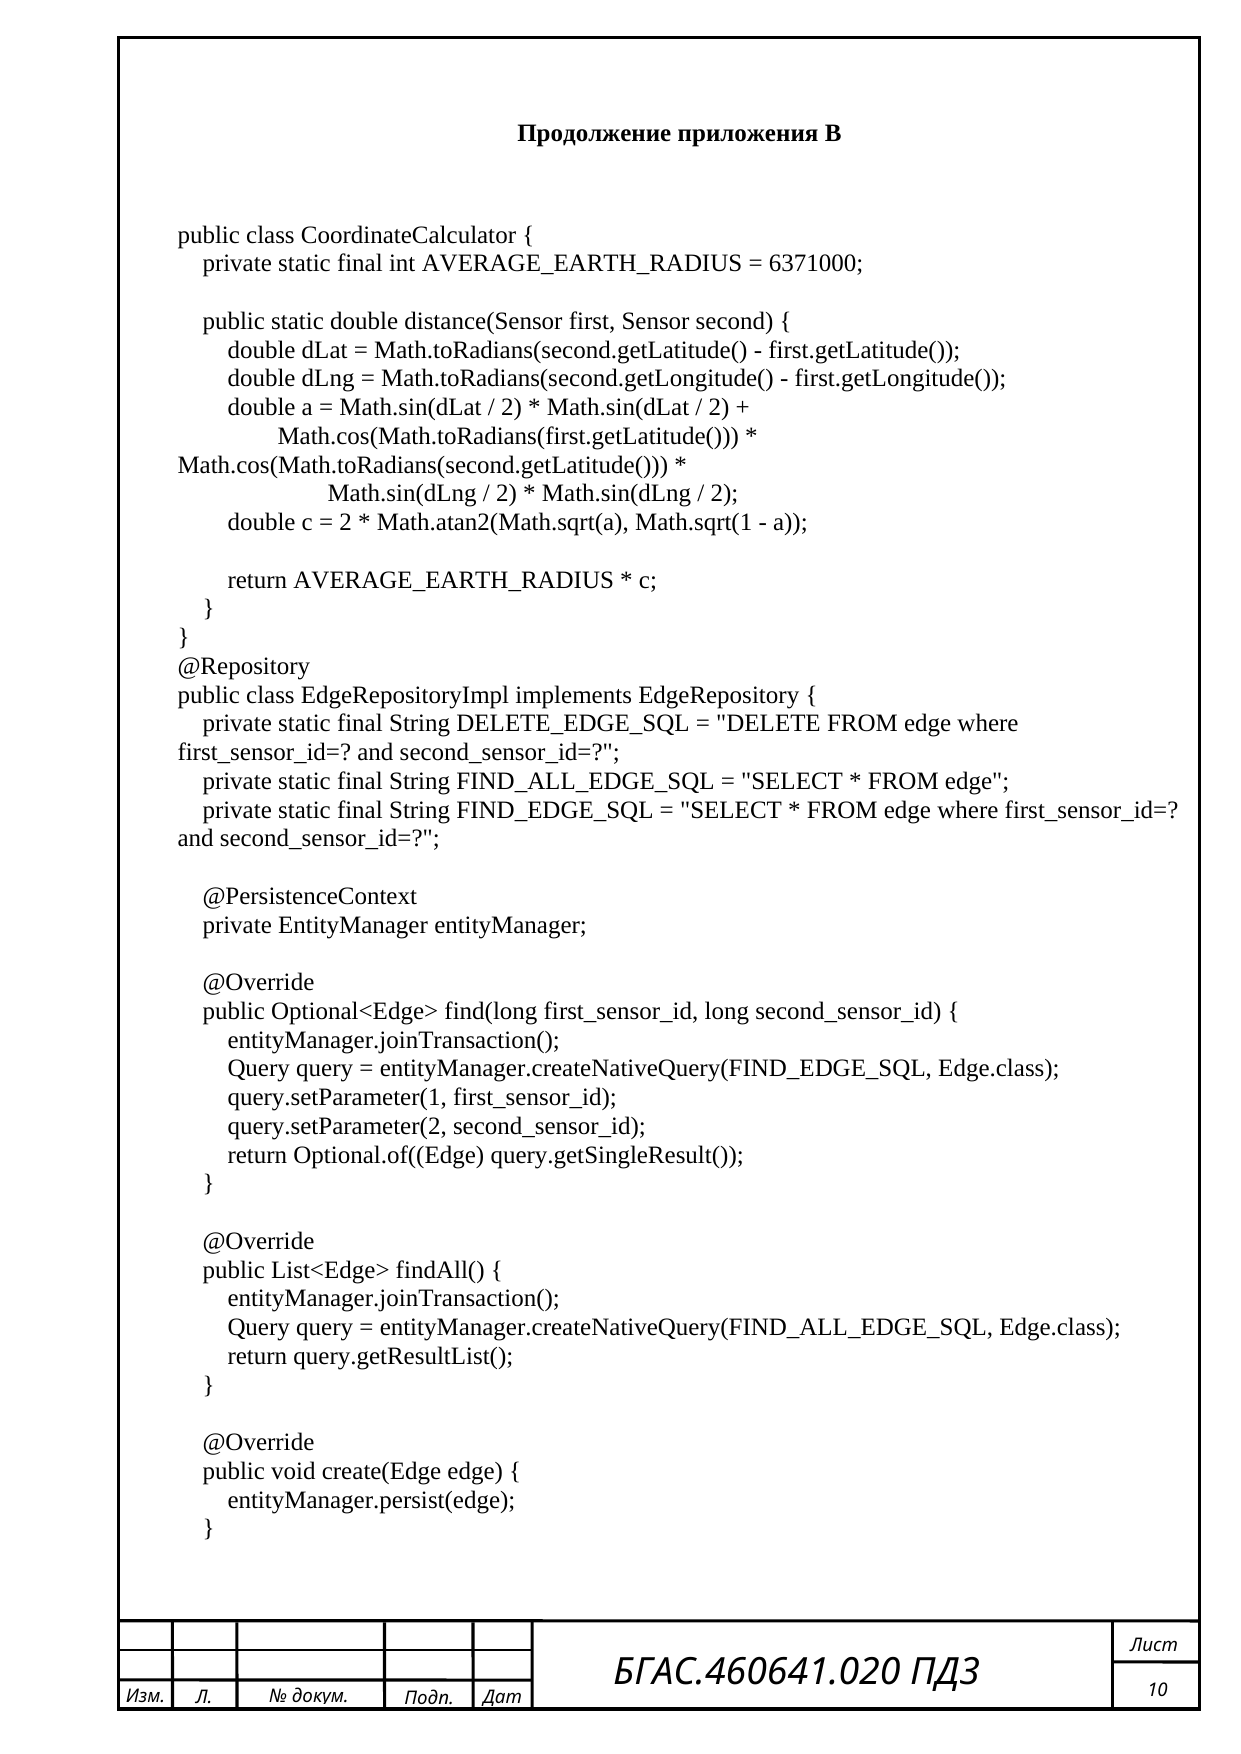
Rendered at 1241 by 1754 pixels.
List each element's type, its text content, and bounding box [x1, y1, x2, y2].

text public static double distance(Sensor first, Sensor second) { [177, 306, 1181, 335]
text query.setParameter(1, first_sensor_id); [177, 1082, 1181, 1111]
text private EntityManager entityManager; [177, 910, 1181, 938]
text } [177, 1513, 1181, 1542]
text } [177, 622, 1181, 651]
text private static final String DELETE_EDGE_SQL = "DELETE FROM edge where first_sensor_id=? and second_sensor_id=?"; [177, 708, 1181, 766]
text private static final String FIND_EDGE_SQL = "SELECT * FROM edge where first_sensor_id=? and second_sensor_id=?"; [177, 795, 1181, 852]
text entityManager.joinTransaction(); [177, 1283, 1181, 1312]
text return AVERAGE_EARTH_RADIUS * c; [177, 565, 1181, 593]
text Math.sin(dLng / 2) * Math.sin(dLng / 2); [177, 478, 1181, 507]
text Query query = entityManager.createNativeQuery(FIND_ALL_EDGE_SQL, Edge.class); [177, 1312, 1181, 1341]
text entityManager.persist(edge); [177, 1485, 1181, 1513]
text @Repository [177, 651, 1181, 680]
text } [177, 1370, 1181, 1398]
text return query.getResultList(); [177, 1341, 1181, 1370]
text Math.cos(Math.toRadians(first.getLatitude())) * Math.cos(Math.toRadians(second.getLatitude())) * [177, 421, 1181, 478]
text @PersistenceContext [177, 881, 1181, 910]
text private static final String FIND_ALL_EDGE_SQL = "SELECT * FROM edge"; [177, 766, 1181, 795]
text private static final int AVERAGE_EARTH_RADIUS = 6371000; [177, 248, 1181, 277]
text public class EdgeRepositoryImpl implements EdgeRepository { [177, 680, 1181, 708]
text double dLng = Math.toRadians(second.getLongitude() - first.getLongitude()); [177, 363, 1181, 392]
text query.setParameter(2, second_sensor_id); [177, 1111, 1181, 1140]
text public Optional<Edge> find(long first_sensor_id, long second_sensor_id) { [177, 996, 1181, 1025]
text } [177, 1168, 1181, 1197]
text } [177, 593, 1181, 622]
text Query query = entityManager.createNativeQuery(FIND_EDGE_SQL, Edge.class); [177, 1053, 1181, 1082]
text entityManager.joinTransaction(); [177, 1025, 1181, 1053]
text @Override [177, 1427, 1181, 1456]
text public List<Edge> findAll() { [177, 1255, 1181, 1283]
text @Override [177, 1226, 1181, 1255]
text Продолжение приложения В [177, 118, 1181, 147]
text double dLat = Math.toRadians(second.getLatitude() - first.getLatitude()); [177, 335, 1181, 363]
text double c = 2 * Math.atan2(Math.sqrt(a), Math.sqrt(1 - a)); [177, 507, 1181, 536]
text public void create(Edge edge) { [177, 1456, 1181, 1485]
text public class CoordinateCalculator { [177, 220, 1181, 248]
text @Override [177, 967, 1181, 996]
text return Optional.of((Edge) query.getSingleResult()); [177, 1140, 1181, 1168]
text double a = Math.sin(dLat / 2) * Math.sin(dLat / 2) + [177, 392, 1181, 421]
